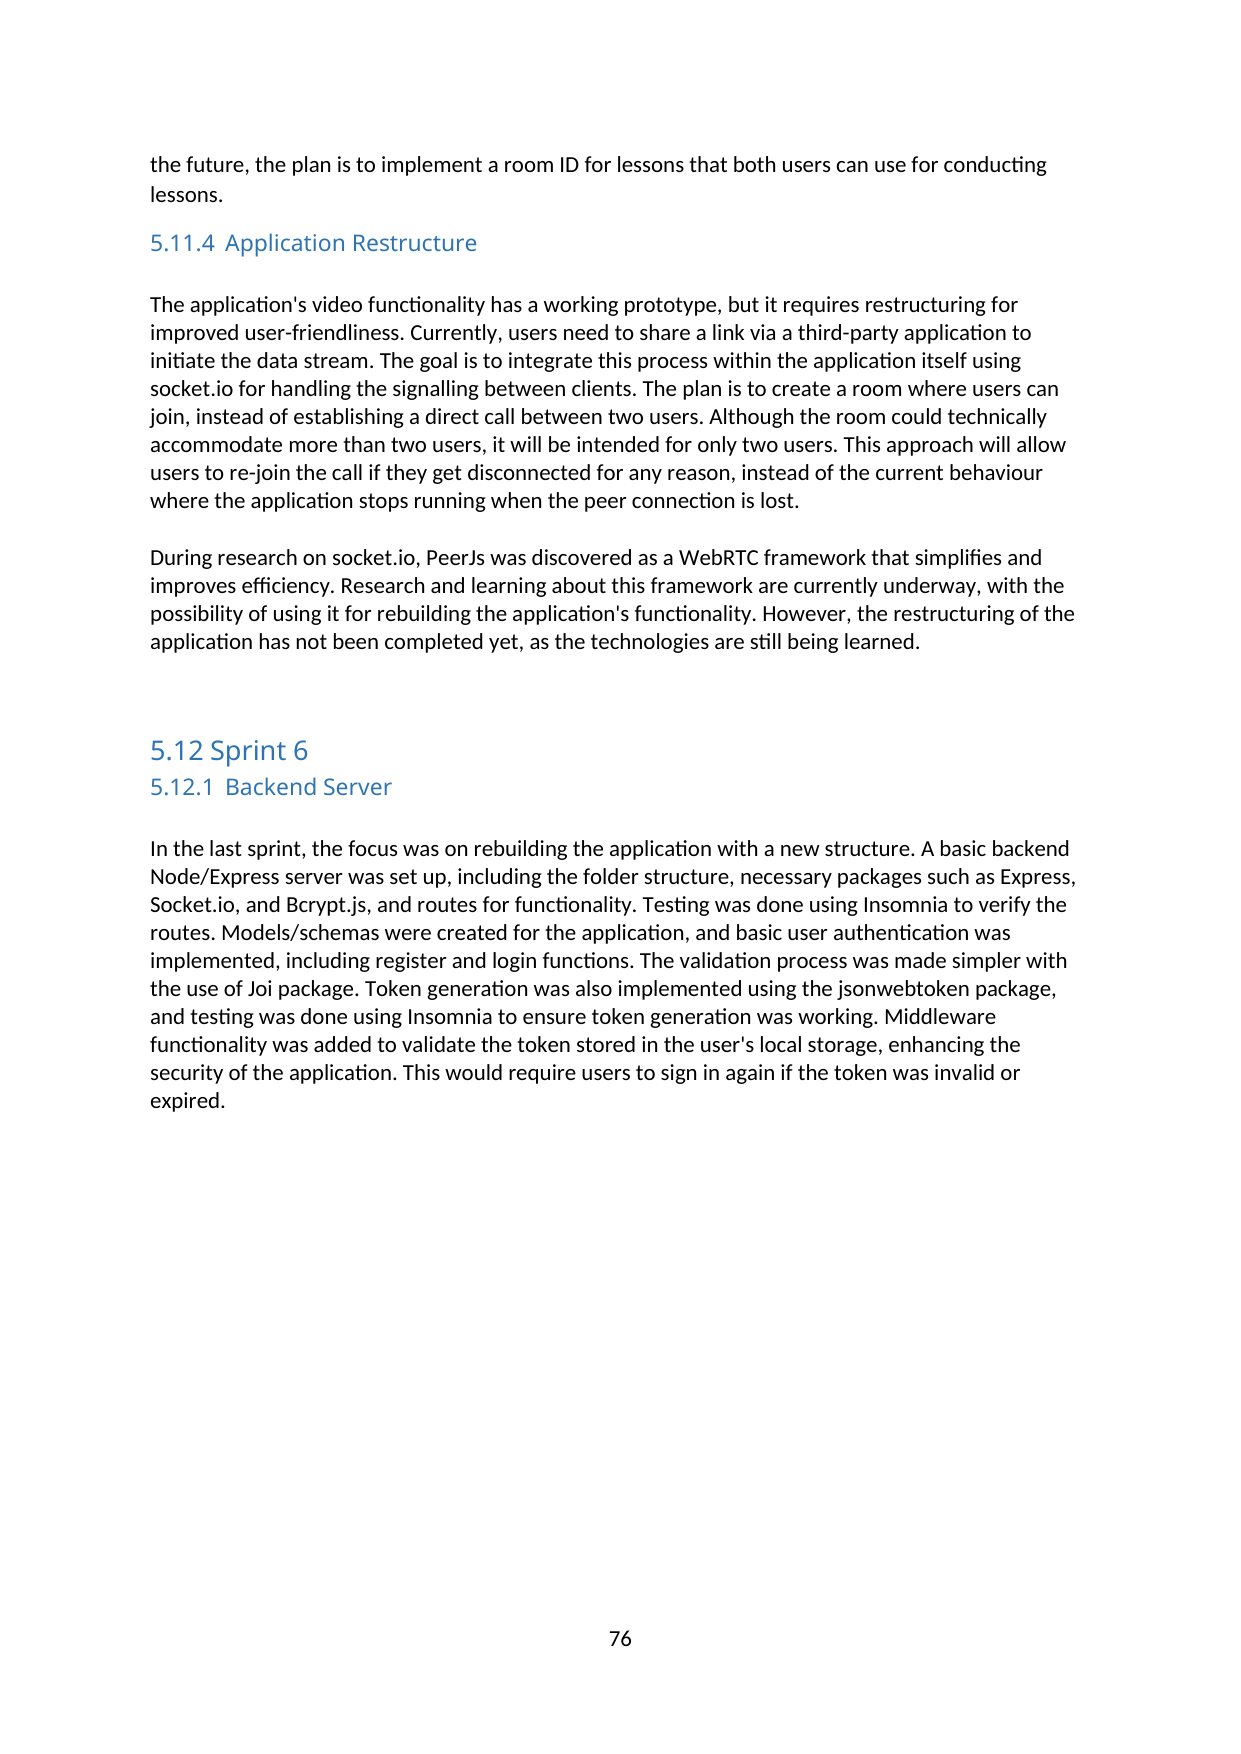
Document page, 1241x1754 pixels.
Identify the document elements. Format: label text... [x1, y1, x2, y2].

text During research on socket.io, PeerJs was discovered as a WebRTC framework that simplifies and improves efficiency. Research and learning about this framework are currently underway, with the possibility of using it for rebuilding the application's functionality. However, the restructuring of the application has not been completed yet, as the technologies are still being learned. [150, 543, 1090, 655]
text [150, 150, 1090, 208]
subtitle Sprint 6 [150, 731, 1090, 768]
text In the last sprint, the focus was on rebuilding the application with a new structure. A basic backend Node/Express server was set up, including the folder structure, necessary packages such as Express, Socket.io, and Bcrypt.js, and routes for functionality. Testing was done using Insomnia to verify the routes. Models/schemas were created for the application, and basic user authentication was implemented, including register and login functions. The validation process was made simpler with the use of Joi package. Token generation was also implemented using the jsonwebtoken package, and testing was done using Insomnia to ensure token generation was working. Middleware functionality was added to validate the token stored in the user's local storage, enhancing the security of the application. This would require users to sign in again if the token was invalid or expired. [150, 834, 1090, 1114]
subtitle Backend Server [150, 771, 1090, 802]
text The application's video functionality has a working prototype, but it requires restructuring for improved user-friendliness. Currently, users need to share a link via a third-party application to initiate the data stream. The goal is to integrate this process within the application itself using socket.io for handling the signalling between clients. The plan is to create a room where users can join, instead of establishing a direct call between two users. Although the room could technically accommodate more than two users, it will be intended for only two users. This approach will allow users to re-join the call if they get disconnected for any reason, instead of the current behaviour where the application stops running when the peer connection is lost. [150, 290, 1090, 514]
subtitle Application Restructure [150, 227, 1090, 258]
